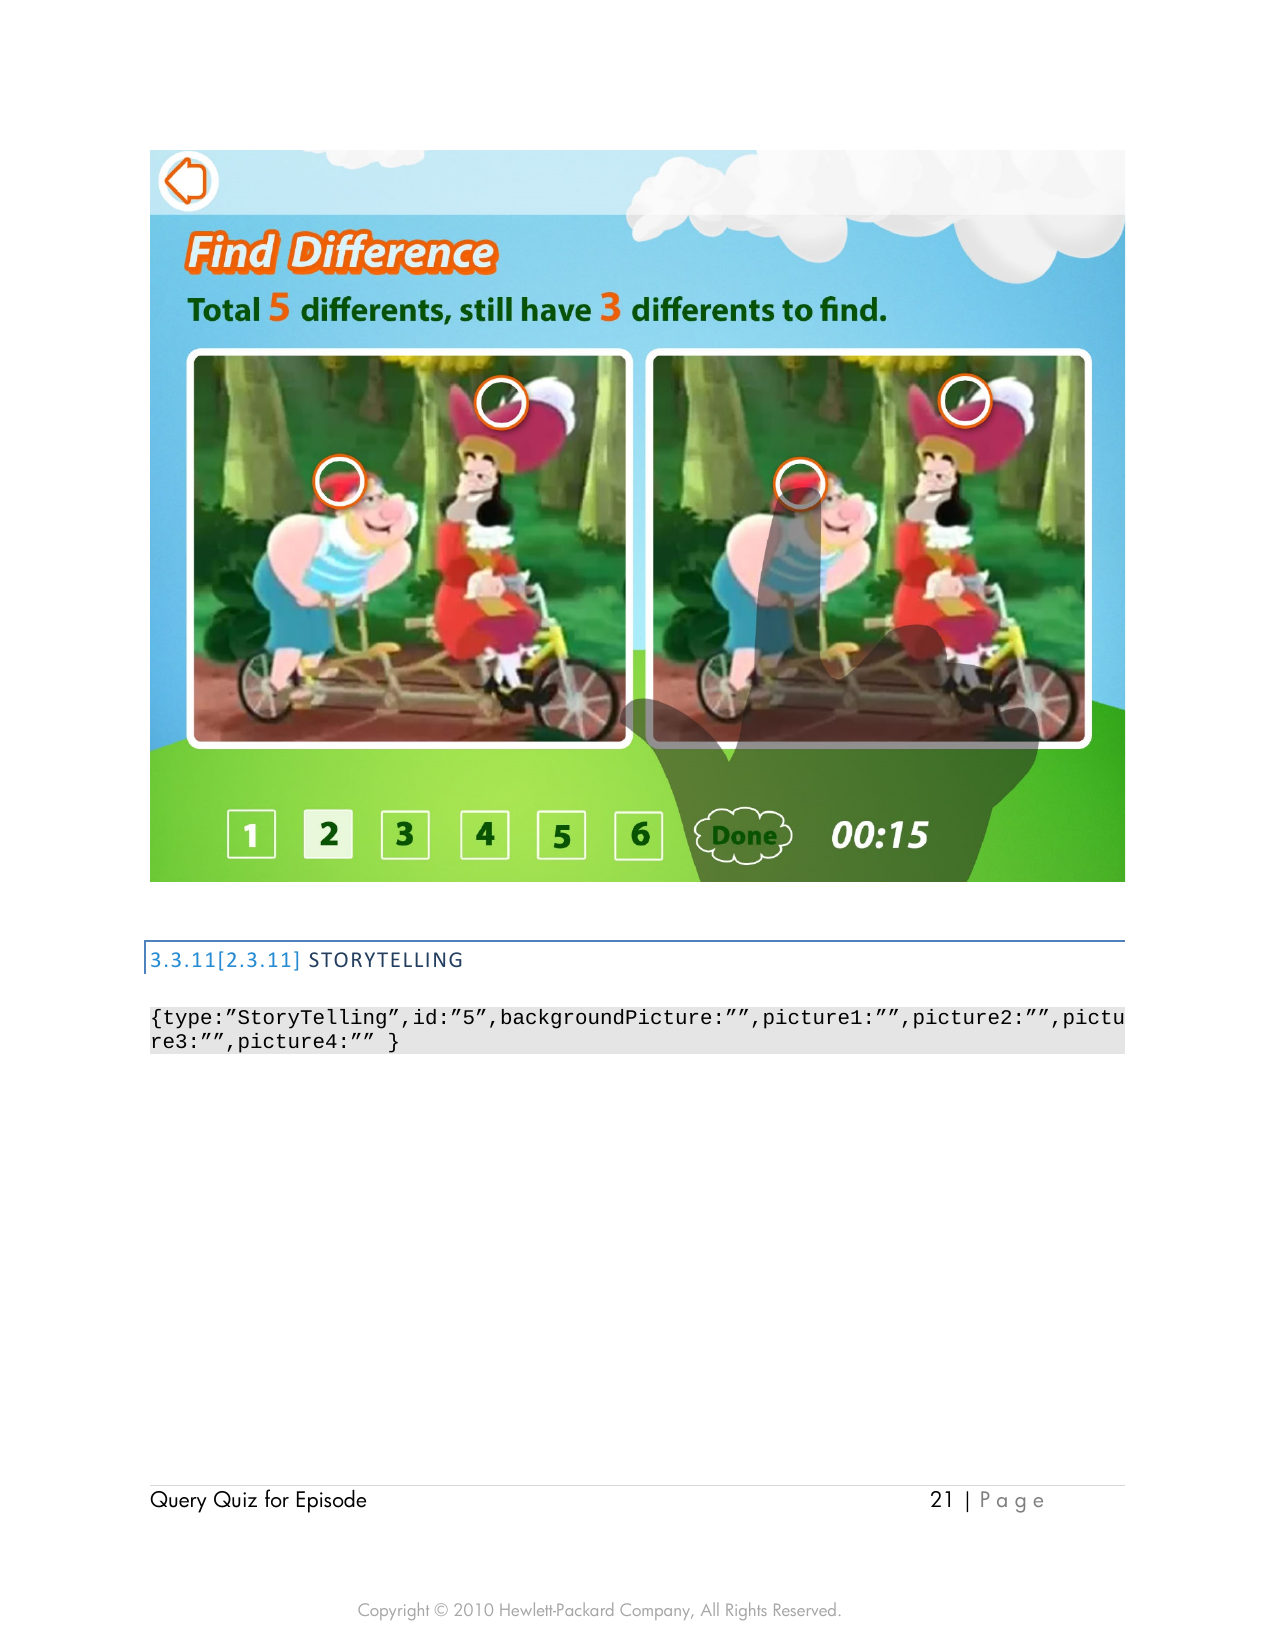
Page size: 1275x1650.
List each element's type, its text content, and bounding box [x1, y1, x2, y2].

picture [150, 150, 1125, 882]
text {type:”StoryTelling”,id:”5”,backgroundPicture:””,picture1:””,picture2:””,picture3:””,picture4:”” } [150, 1007, 1125, 1054]
subtitle StoryTelling [146, 942, 1125, 974]
